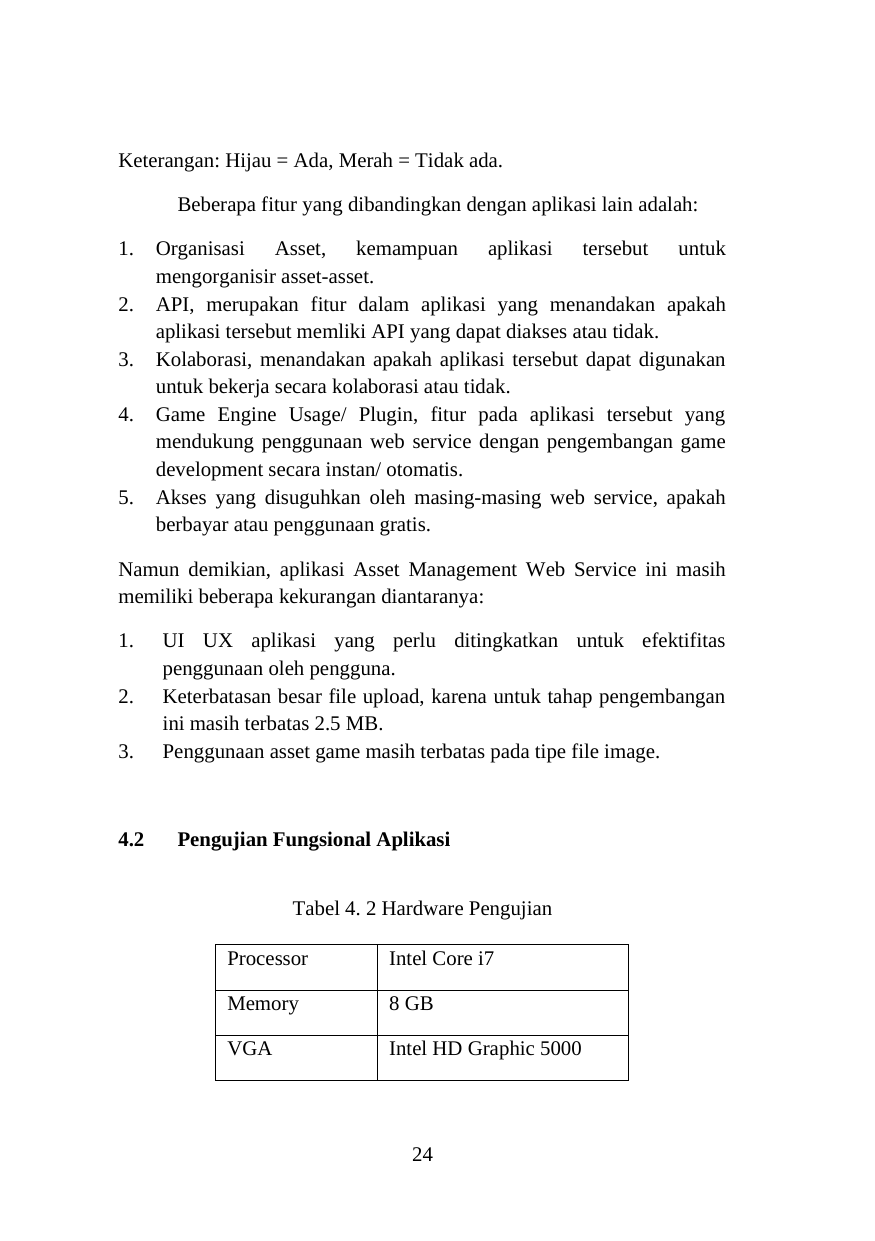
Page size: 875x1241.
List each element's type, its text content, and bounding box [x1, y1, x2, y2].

table_cell Memory [216, 991, 377, 1035]
list API, merupakan fitur dalam aplikasi yang menandakan apakah aplikasi tersebut memliki API yang dapat diakses atau tidak. [118, 291, 726, 343]
list Game Engine Usage/ Plugin, fitur pada aplikasi tersebut yang mendukung penggunaan web service dengan pengembangan game development secara instan/ otomatis. [118, 402, 726, 481]
list Akses yang disuguhkan oleh masing-masing web service, apakah berbayar atau penggunaan gratis. [118, 485, 726, 536]
list Organisasi Asset, kemampuan aplikasi tersebut untuk mengorganisir asset-asset. [118, 236, 726, 288]
table_cell 8 GB [378, 991, 628, 1035]
list Penggunaan asset game masih terbatas pada tipe file image. [118, 739, 726, 763]
text Tabel 4. 2 Hardware Pengujian [118, 896, 726, 920]
list UI UX aplikasi yang perlu ditingkatkan untuk efektifitas penggunaan oleh pengguna. [118, 628, 726, 680]
table_cell VGA [216, 1036, 377, 1080]
table_header Processor [216, 945, 377, 990]
table_header Intel Core i7 [378, 945, 628, 990]
text Namun demikian, aplikasi Asset Management Web Service ini masih memiliki beberapa kekurangan diantaranya: [118, 557, 726, 608]
text Keterangan: Hijau = Ada, Merah = Tidak ada. [118, 148, 726, 172]
subtitle Pengujian Fungsional Aplikasi [118, 827, 726, 851]
table_cell Intel HD Graphic 5000 [378, 1036, 628, 1080]
list Kolaborasi, menandakan apakah aplikasi tersebut dapat digunakan untuk bekerja secara kolaborasi atau tidak. [118, 347, 726, 398]
text Beberapa fitur yang dibandingkan dengan aplikasi lain adalah: [118, 192, 726, 216]
list Keterbatasan besar file upload, karena untuk tahap pengembangan ini masih terbatas 2.5 MB. [118, 684, 726, 735]
